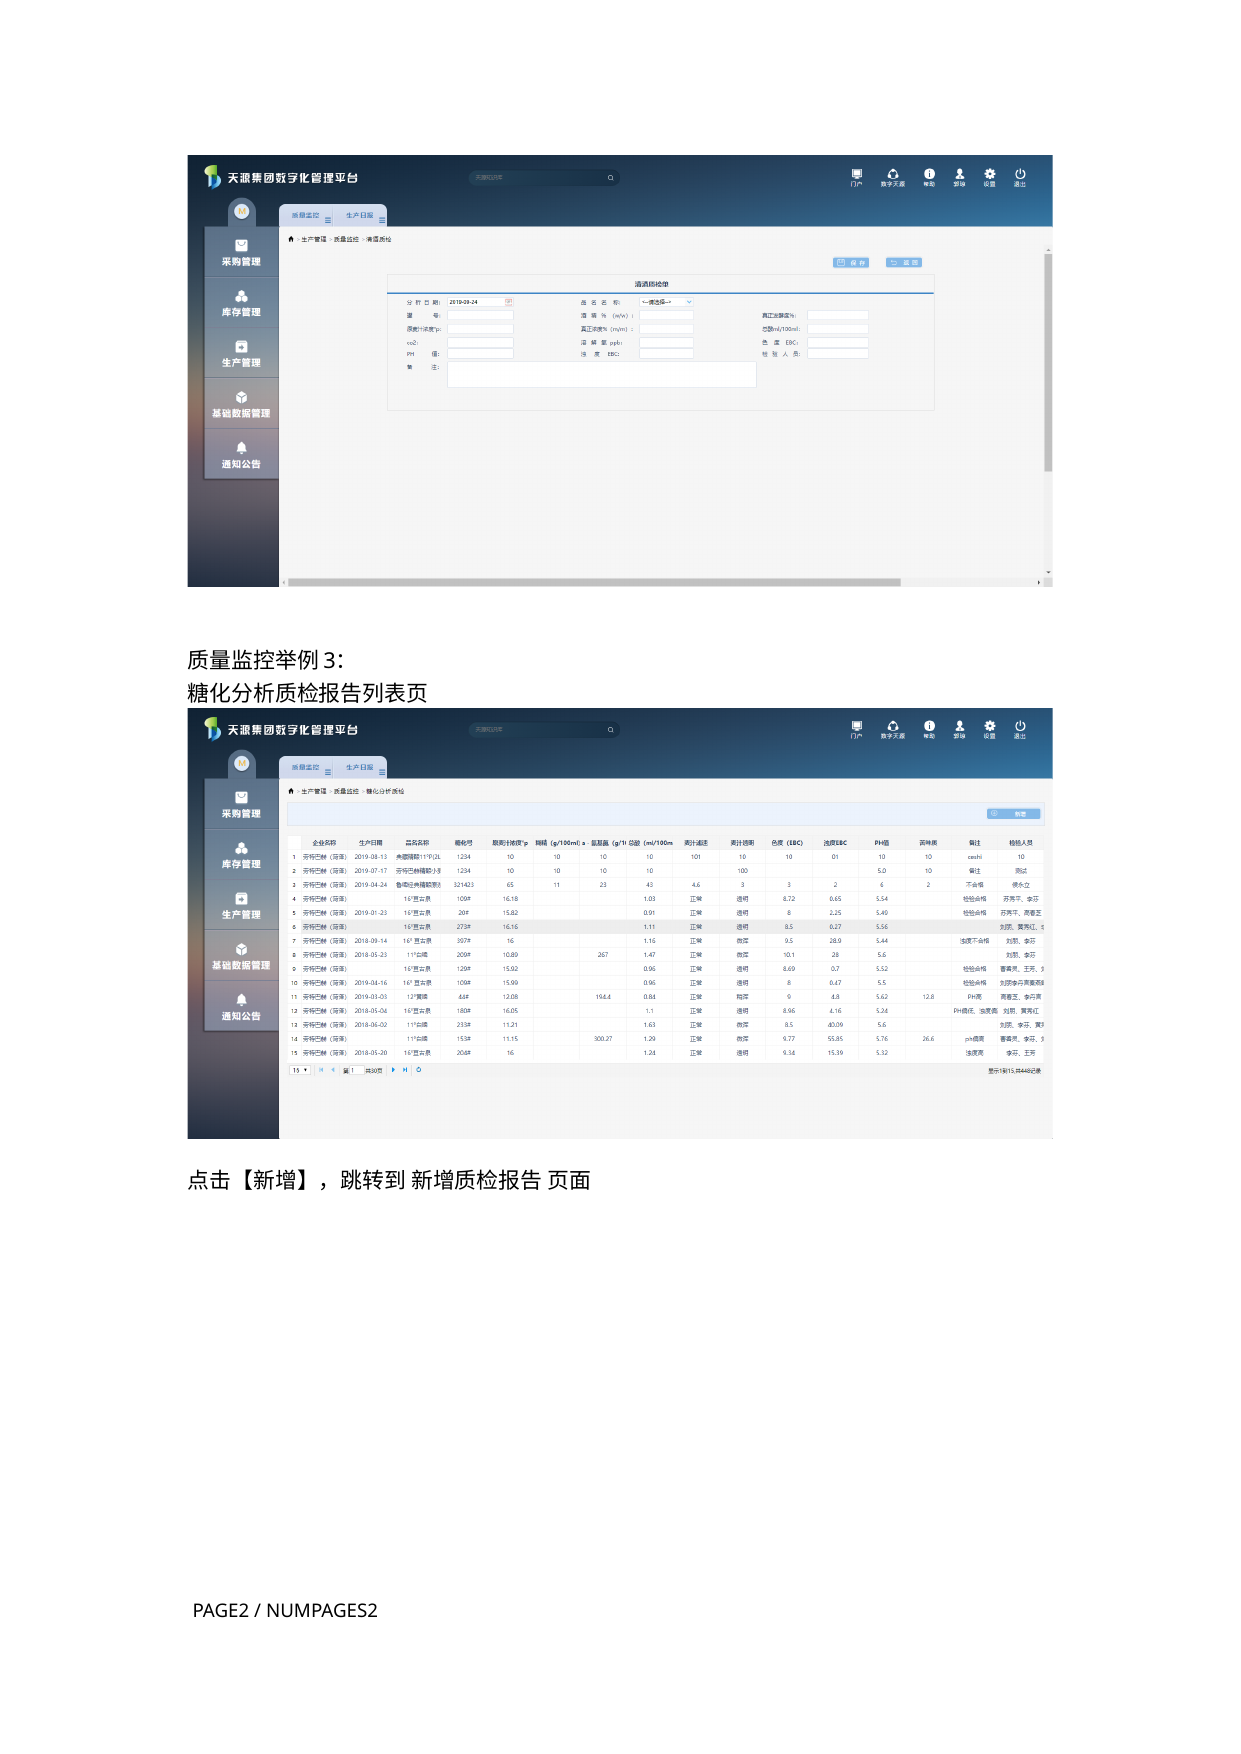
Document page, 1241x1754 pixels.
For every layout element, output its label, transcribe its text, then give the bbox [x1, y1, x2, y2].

text 质量监控举例3： [187, 643, 1053, 676]
picture [187, 155, 1053, 587]
text 点击【新增】，跳转到 新增质检报告 页面 [187, 1163, 1053, 1196]
text 糖化分析质检报告列表页 [187, 676, 1053, 708]
picture [187, 708, 1053, 1139]
